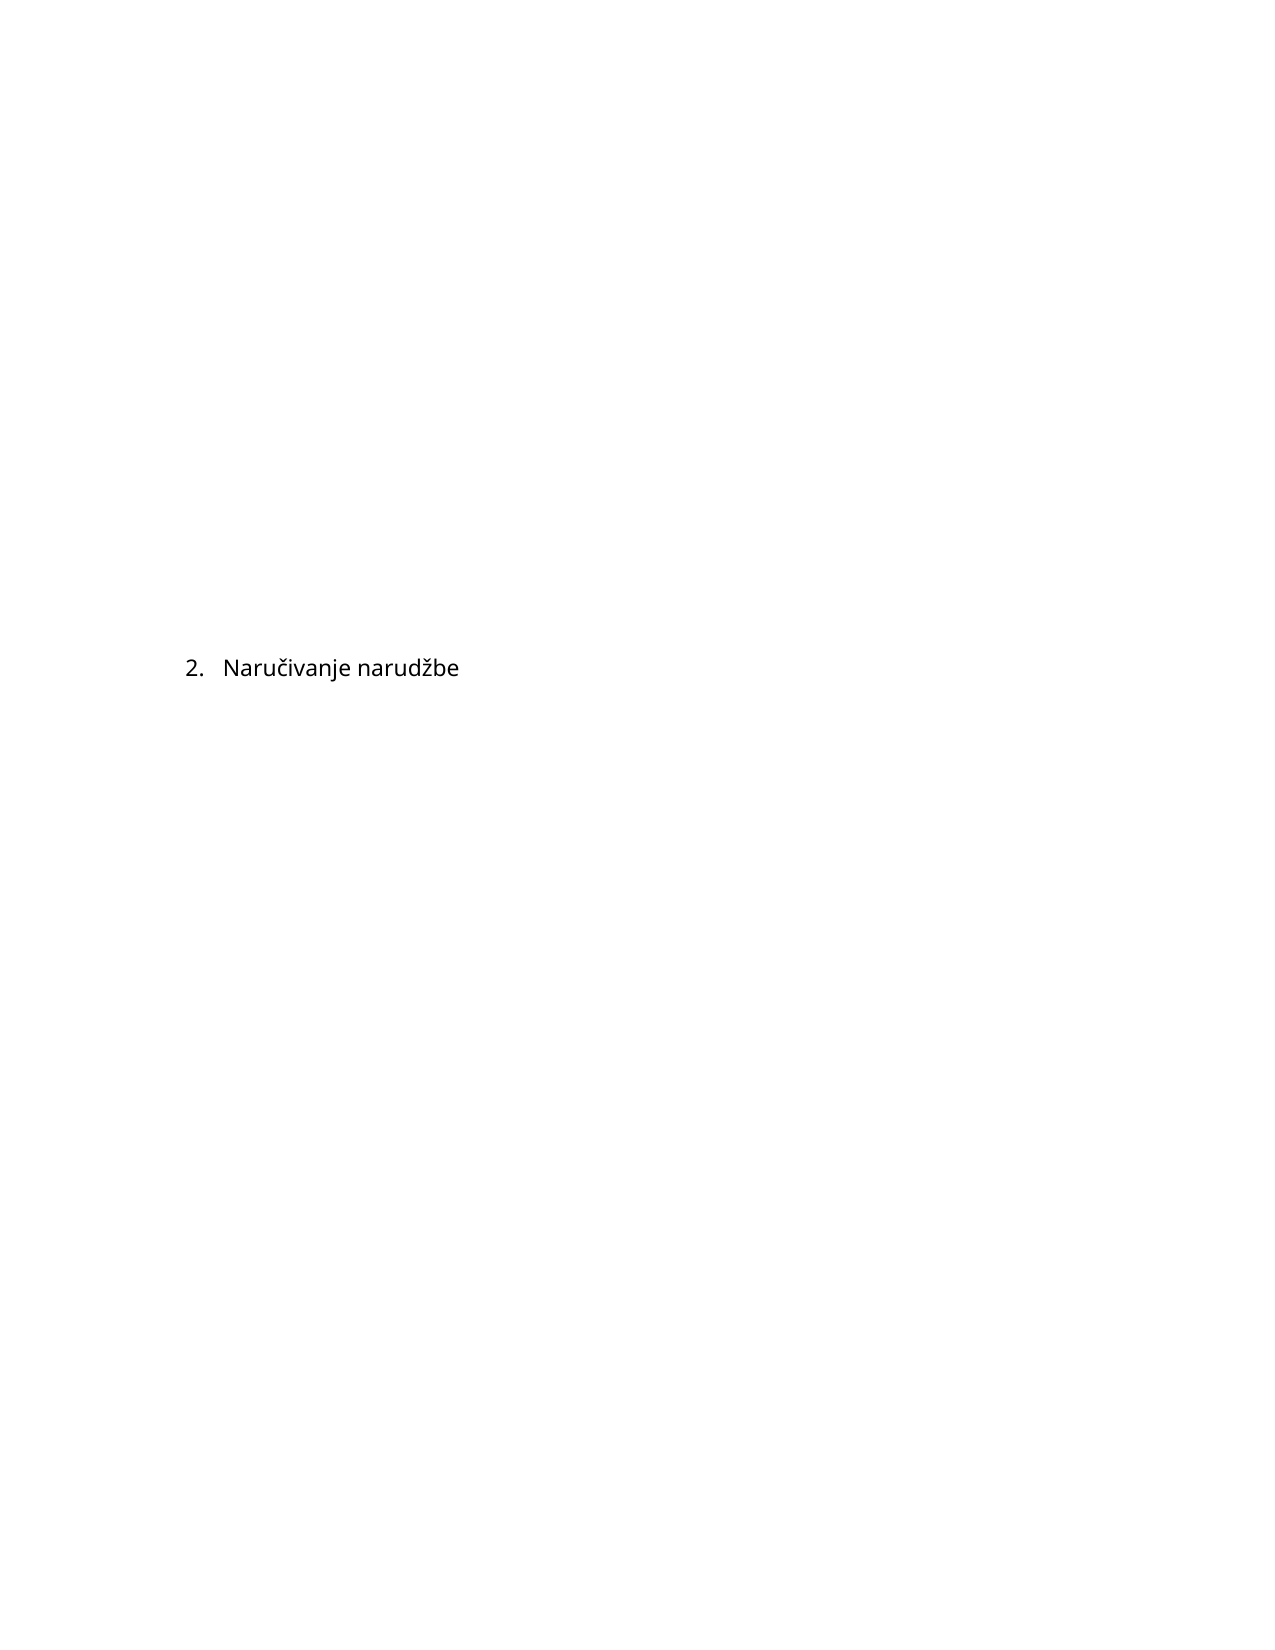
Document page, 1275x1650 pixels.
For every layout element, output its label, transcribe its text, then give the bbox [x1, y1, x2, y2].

list Naručivanje narudžbe [185, 652, 1127, 683]
